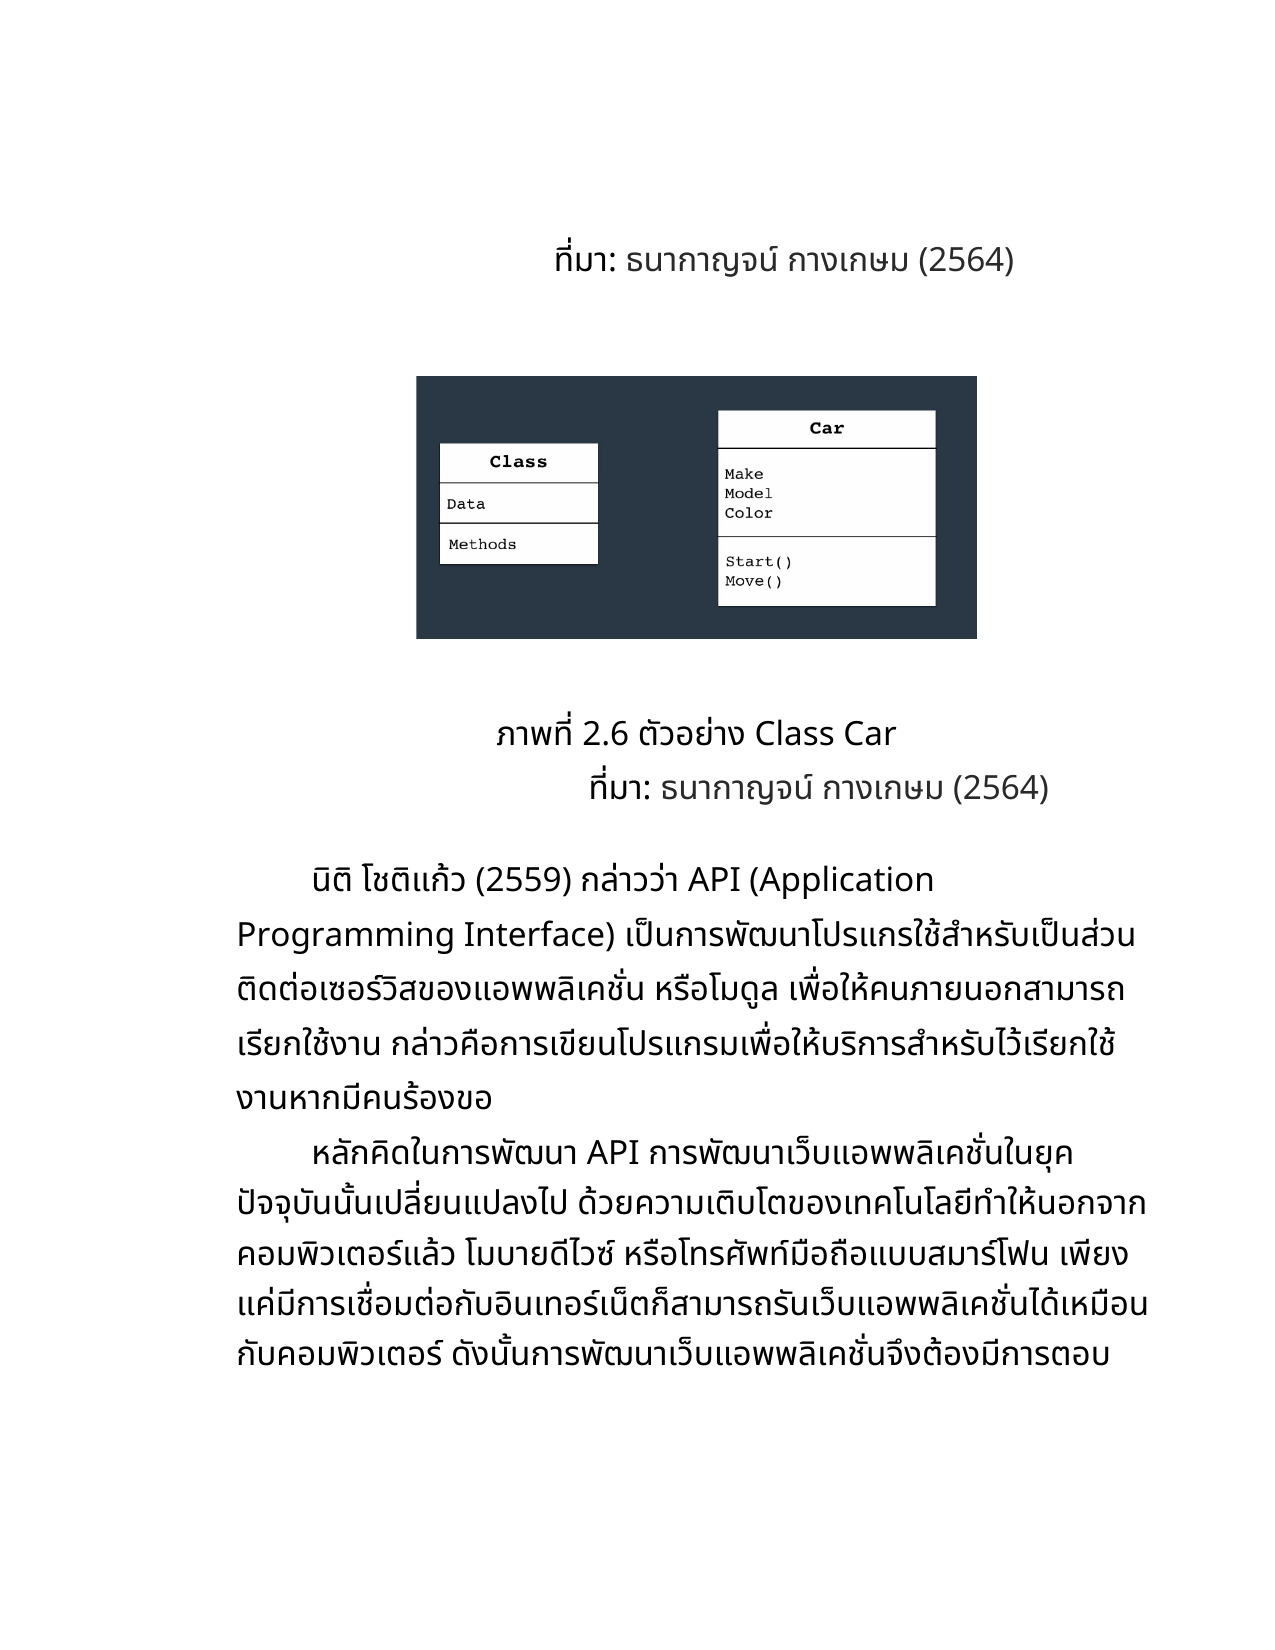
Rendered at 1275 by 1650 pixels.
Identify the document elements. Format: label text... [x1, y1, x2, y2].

text ที่มา: ธนากาญจน์ กางเกษม (2564) [236, 236, 1157, 287]
text นิติ โชติแก้ว (2559) กล่าวว่า API (Application Programming Interface) เป็นการพัฒนาโปรแกรใช้สำหรับเป็นส่วนติดต่อเซอร์วิสของแอพพลิเคชั่น หรือโมดูล เพื่อให้คนภายนอกสามารถเรียกใช้งาน กล่าวคือการเขียนโปรแกรมเพื่อให้บริการสำหรับไว้เรียกใช้งานหากมีคนร้องขอ [236, 856, 1157, 1124]
text ภาพที่ 2.6 ตัวอย่าง Class Car [236, 709, 1157, 760]
text ที่มา: ธนากาญจน์ กางเกษม (2564) [236, 764, 1157, 815]
picture [416, 376, 977, 639]
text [236, 1128, 1157, 1381]
